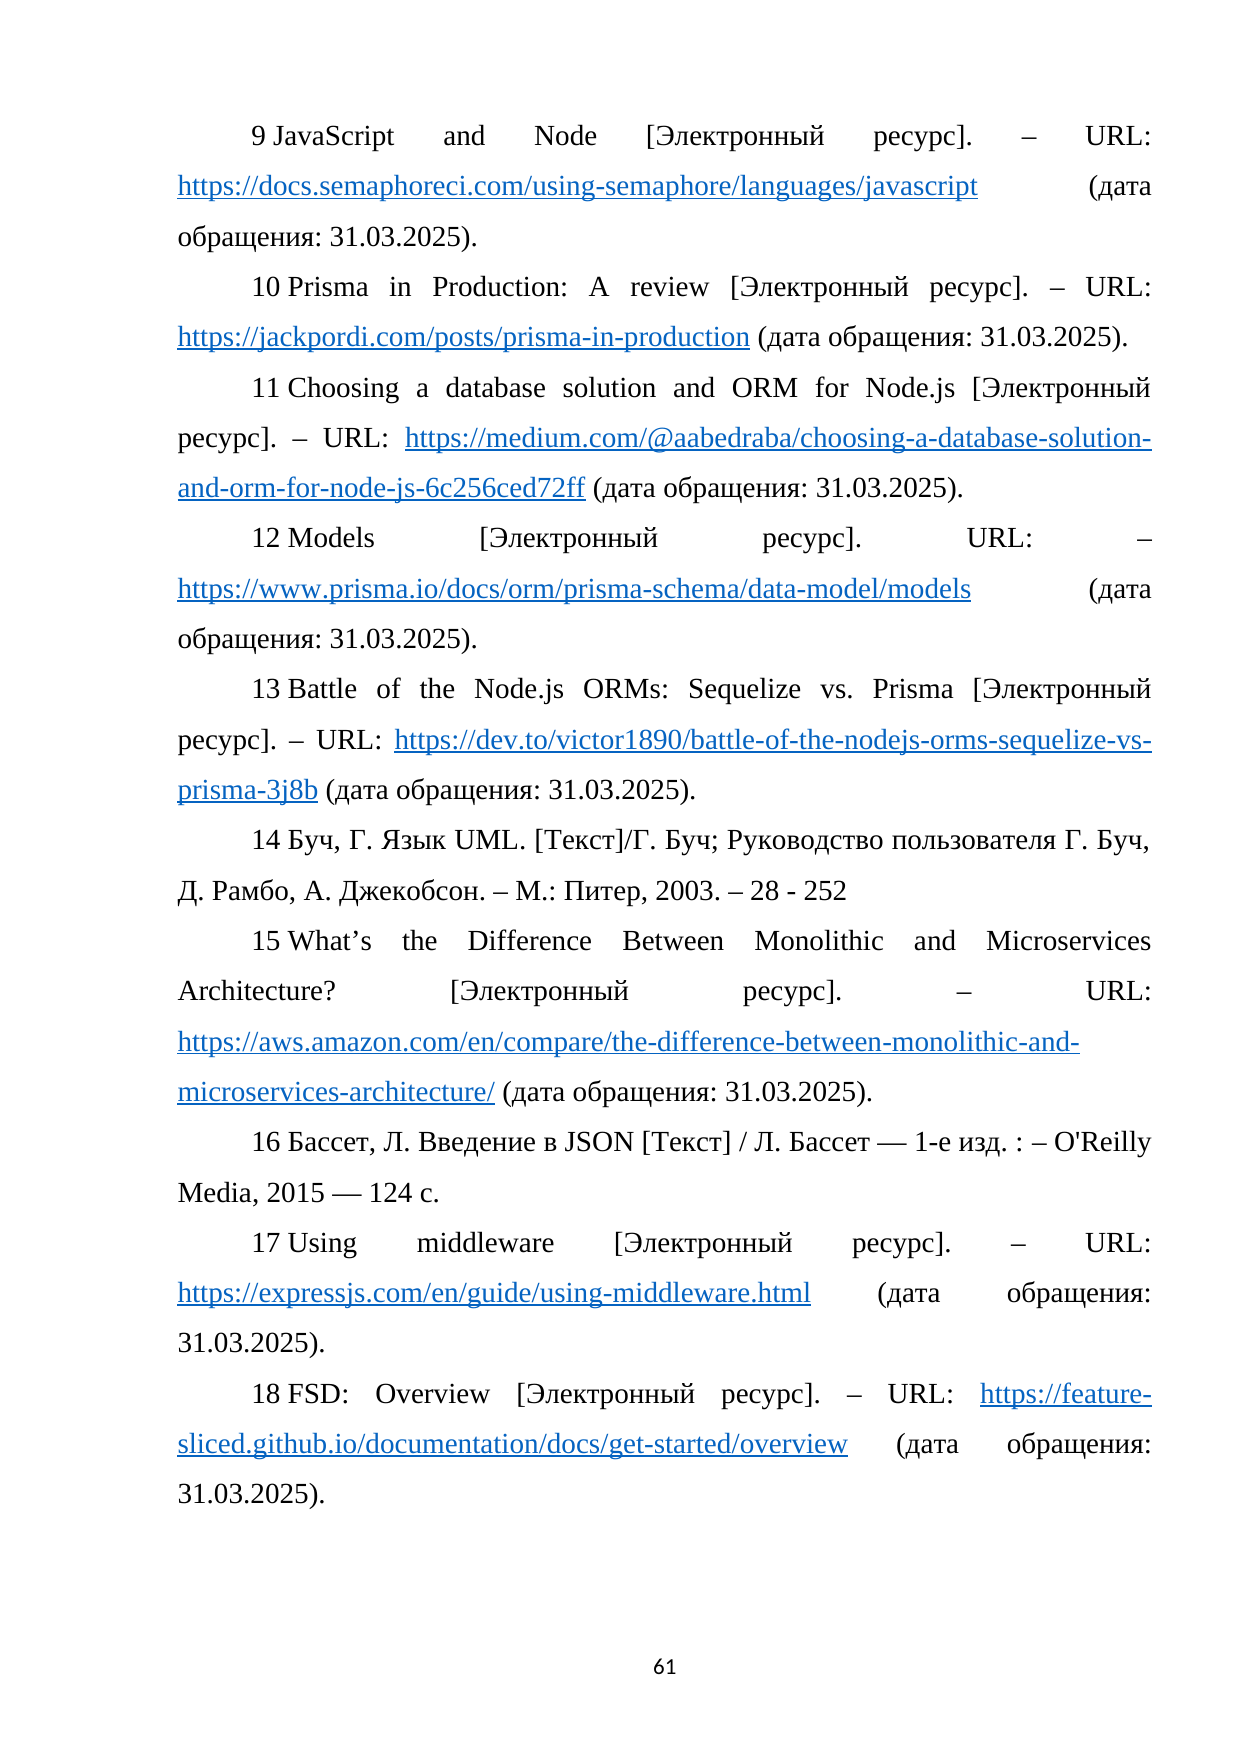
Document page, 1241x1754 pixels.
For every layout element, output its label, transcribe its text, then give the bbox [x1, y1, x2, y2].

text What’s the Difference Between Monolithic and Microservices Architecture? [Электронный ресурс]. – URL: https://aws.amazon.com/en/compare/the-difference-between-monolithic-and-microservices-architecture/ (дата обращения: 31.03.2025). [177, 923, 1152, 1108]
text Бассет, Л. Введение в JSON [Текст] / Л. Бассет — 1-е изд. : – O'Reilly Media, 2015 — 124 c. [177, 1124, 1152, 1208]
text Battle of the Node.js ORMs: Sequelize vs. Prisma [Электронный ресурс]. – URL: https://dev.to/victor1890/battle-of-the-nodejs-orms-sequelize-vs-prisma-3j8b (дата обращения: 31.03.2025). [177, 672, 1152, 806]
text Choosing a database solution and ORM for Node.js [Электронный ресурс]. – URL: https://medium.com/@aabedraba/choosing-a-database-solution-and-orm-for-node-js-6c256ced72ff (дата обращения: 31.03.2025). [177, 370, 1152, 504]
text Using middleware [Электронный ресурс]. – URL: https://expressjs.com/en/guide/using-middleware.html (дата обращения: 31.03.2025). [177, 1225, 1152, 1359]
text Models [Электронный ресурс]. URL: – https://www.prisma.io/docs/orm/prisma-schema/data-model/models (дата обращения: 31.03.2025). [177, 521, 1152, 655]
text JavaScript and Node [Электронный ресурс]. – URL: https://docs.semaphoreci.com/using-semaphore/languages/javascript (дата обращения: 31.03.2025). [177, 118, 1152, 252]
text FSD: Overview [Электронный ресурс]. – URL: https://feature-sliced.github.io/documentation/docs/get-started/overview (дата обращения: 31.03.2025). [177, 1376, 1152, 1510]
text Буч, Г. Язык UML. [Текст]/Г. Буч; Руководство пользователя Г. Буч, Д. Рамбо, А. Джекобсон. – М.: Питер, 2003. – 28 - 252 [177, 822, 1152, 906]
text Prisma in Production: A review [Электронный ресурс]. – URL: https://jackpordi.com/posts/prisma-in-production (дата обращения: 31.03.2025). [177, 269, 1152, 353]
